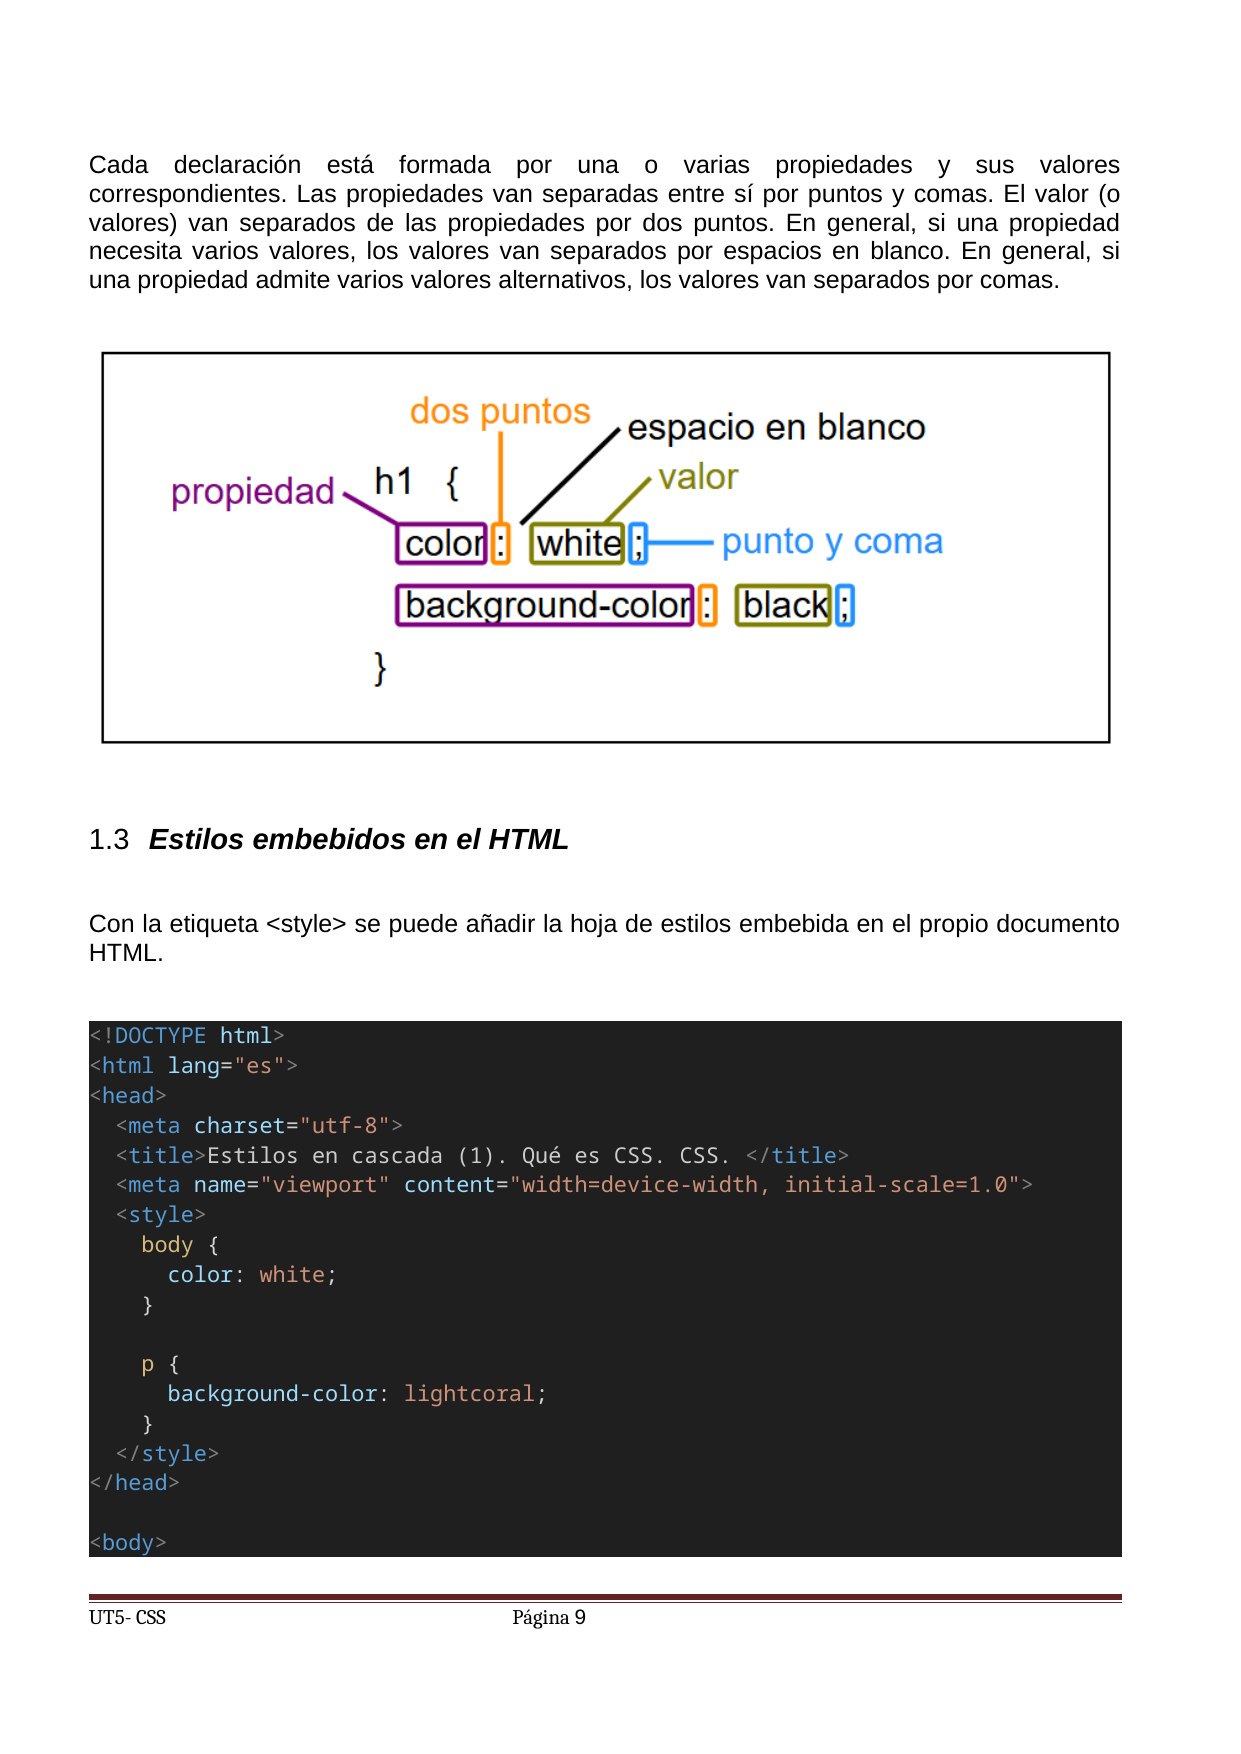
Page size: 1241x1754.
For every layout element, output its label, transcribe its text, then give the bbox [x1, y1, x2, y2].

text <meta name="viewport" content="width=device-width, initial-scale=1.0"> [89, 1169, 1122, 1199]
picture [88, 347, 1123, 756]
text <head> [89, 1080, 1122, 1110]
text <title>Estilos en cascada (1). Qué es CSS. CSS. </title> [89, 1140, 1122, 1169]
text Con la etiqueta <style> se puede añadir la hoja de estilos embebida en el propio documento HTML. [89, 909, 1122, 967]
text body { [89, 1229, 1122, 1259]
text <body> [89, 1527, 1122, 1557]
text p { [89, 1348, 1122, 1378]
text <style> [89, 1199, 1122, 1229]
text } [89, 1408, 1122, 1438]
text background-color: lightcoral; [89, 1378, 1122, 1408]
text color: white; [89, 1259, 1122, 1289]
text Cada declaración está formada por una o varias propiedades y sus valores correspondientes. Las propiedades van separadas entre sí por puntos y comas. El valor (o valores) van separados de las propiedades por dos puntos. En general, si una propiedad necesita varios valores, los valores van separados por espacios en blanco. En general, si una propiedad admite varios valores alternativos, los valores van separados por comas. [89, 150, 1122, 294]
text } [89, 1289, 1122, 1318]
text </head> [89, 1467, 1122, 1497]
text </style> [89, 1438, 1122, 1467]
text <meta charset="utf-8"> [89, 1110, 1122, 1140]
text <!DOCTYPE html> [89, 1021, 1122, 1050]
subtitle Estilos embebidos en el HTML [89, 822, 1122, 856]
text <html lang="es"> [89, 1050, 1122, 1080]
